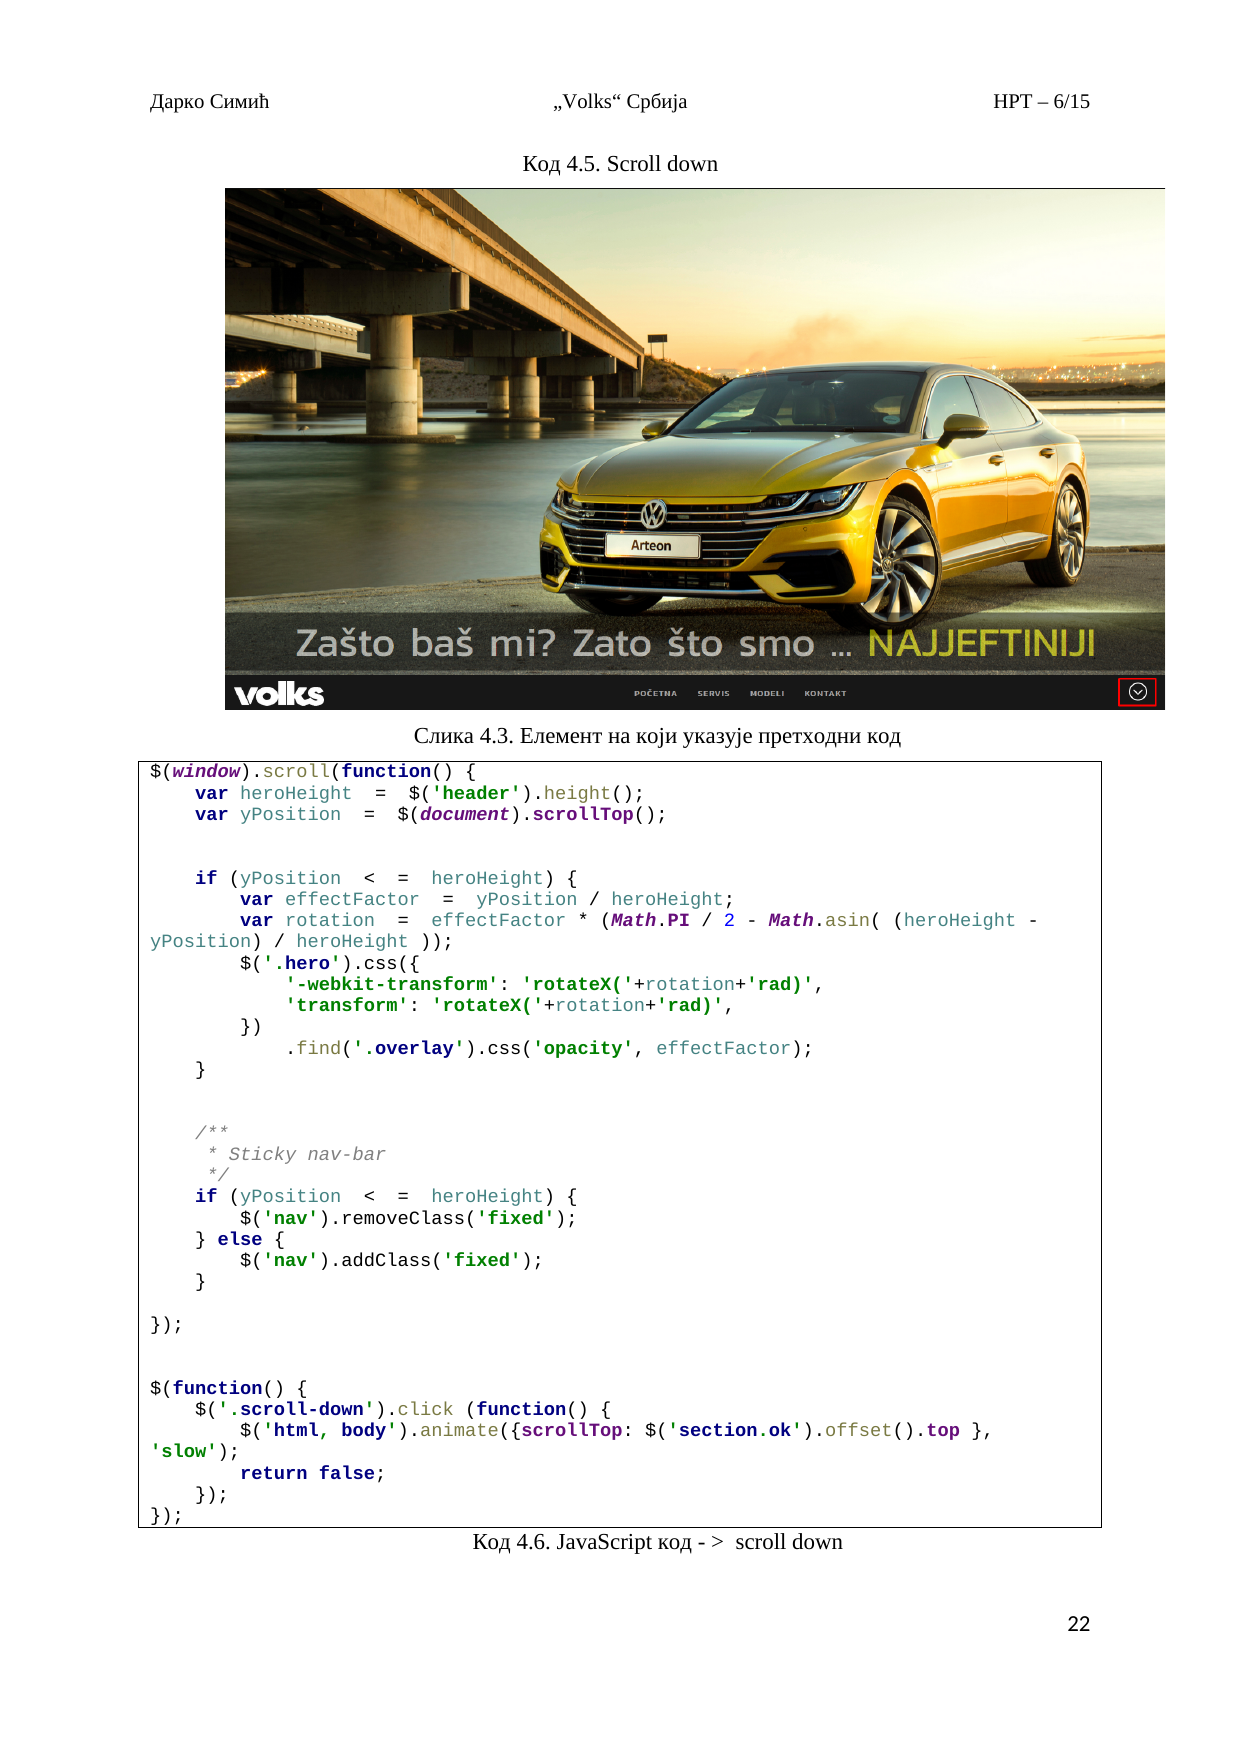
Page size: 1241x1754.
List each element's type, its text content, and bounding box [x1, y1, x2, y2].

text Код 4.6. ЈаvaScript код - > scroll down [150, 1528, 1090, 1554]
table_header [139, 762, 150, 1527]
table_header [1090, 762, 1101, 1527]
text Слика 4.3. Елемент на који указује претходни код [150, 722, 1090, 749]
picture [225, 188, 1166, 710]
text Код 4.5. Scroll down [150, 150, 1090, 176]
